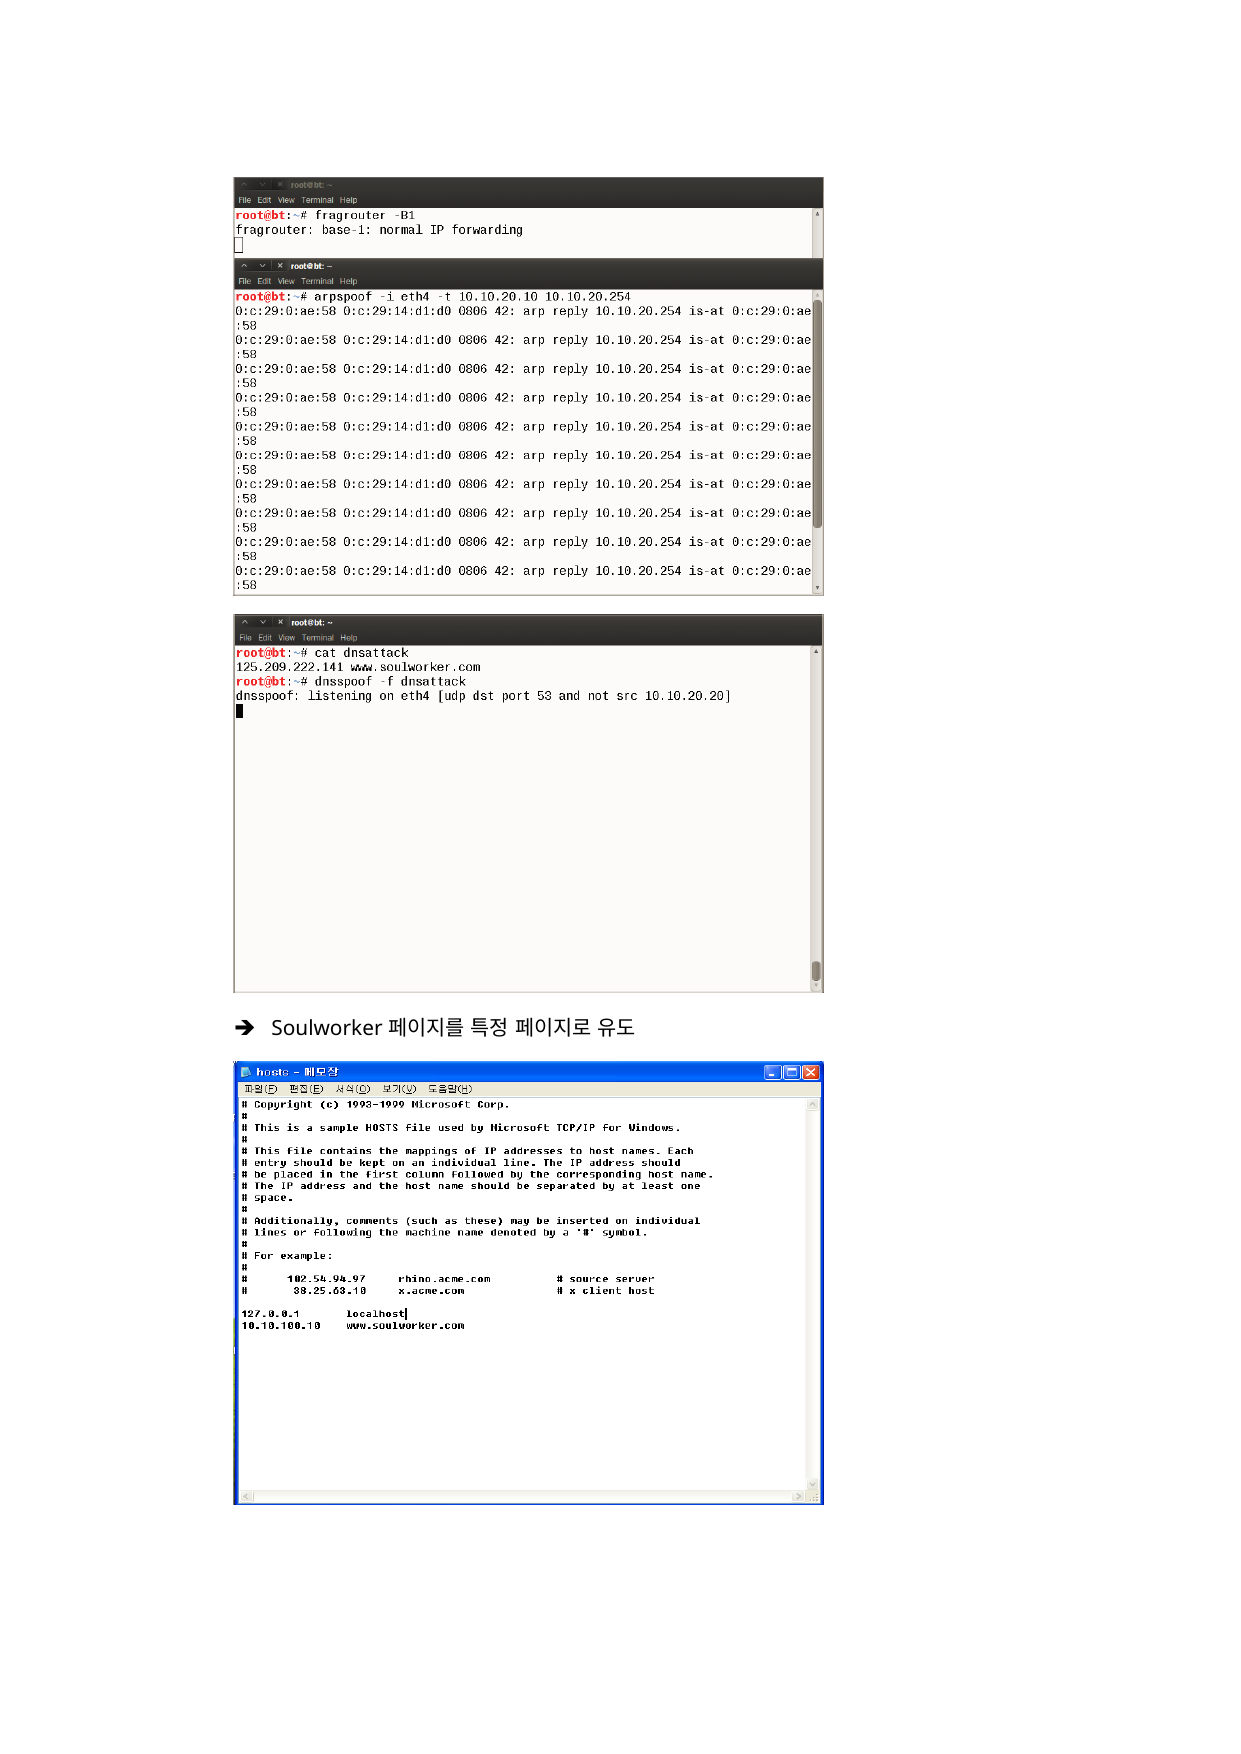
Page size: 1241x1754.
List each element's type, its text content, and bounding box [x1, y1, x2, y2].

picture [233, 1061, 824, 1505]
list Soulworker 페이지를 특정 페이지로 유도 [234, 1012, 1090, 1042]
picture [233, 177, 824, 596]
picture [233, 614, 824, 993]
